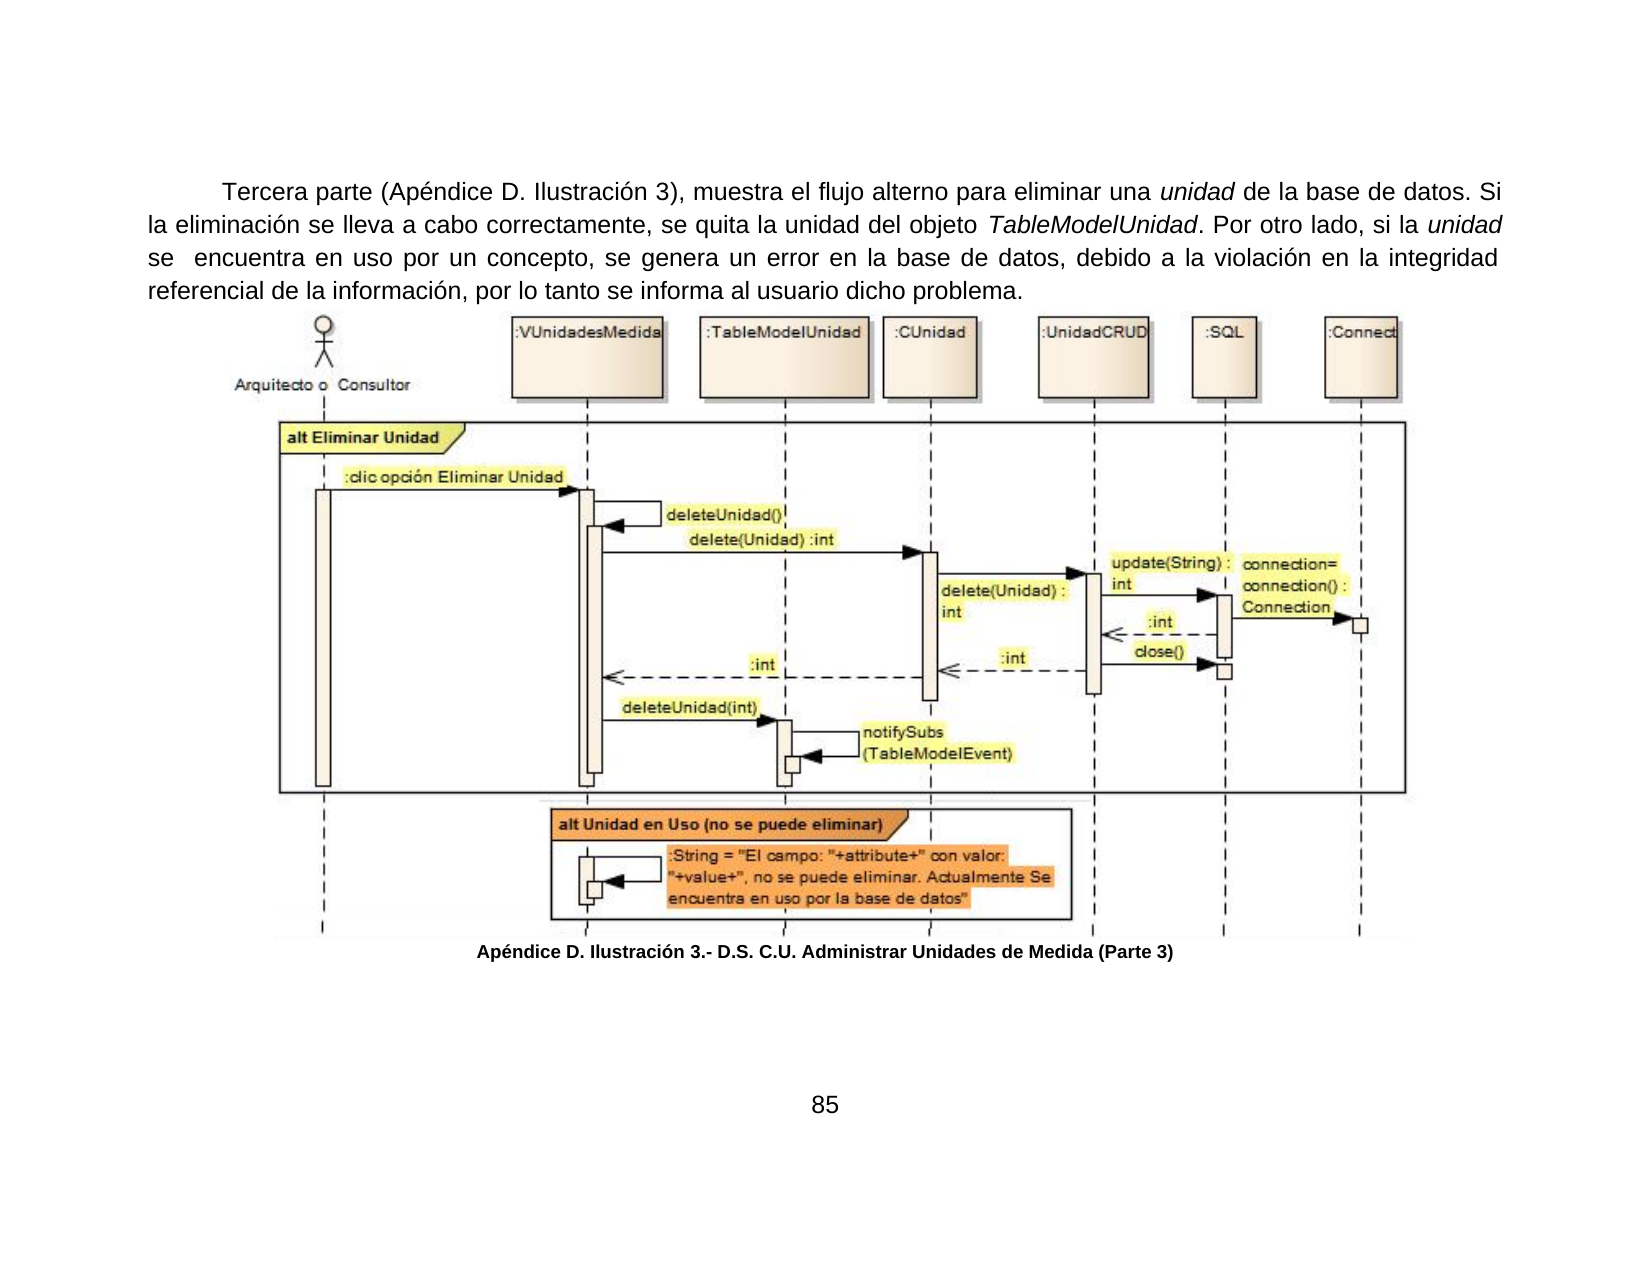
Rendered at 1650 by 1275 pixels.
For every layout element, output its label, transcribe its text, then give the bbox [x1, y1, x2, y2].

text Tercera parte (Apéndice D. Ilustración 3), muestra el flujo alterno para eliminar una unidad de la base de datos. Si la eliminación se lleva a cabo correctamente, se quita la unidad del objeto TableModelUnidad. Por otro lado, si la unidad se encuentra en uso por un concepto, se genera un error en la base de datos, debido a la violación en la integridad referencial de la información, por lo tanto se informa al usuario dicho problema. [148, 177, 1502, 305]
text Apéndice D. Ilustración 3.- D.S. C.U. Administrar Unidades de Medida (Parte 3) [148, 941, 1502, 963]
picture [228, 309, 1422, 942]
